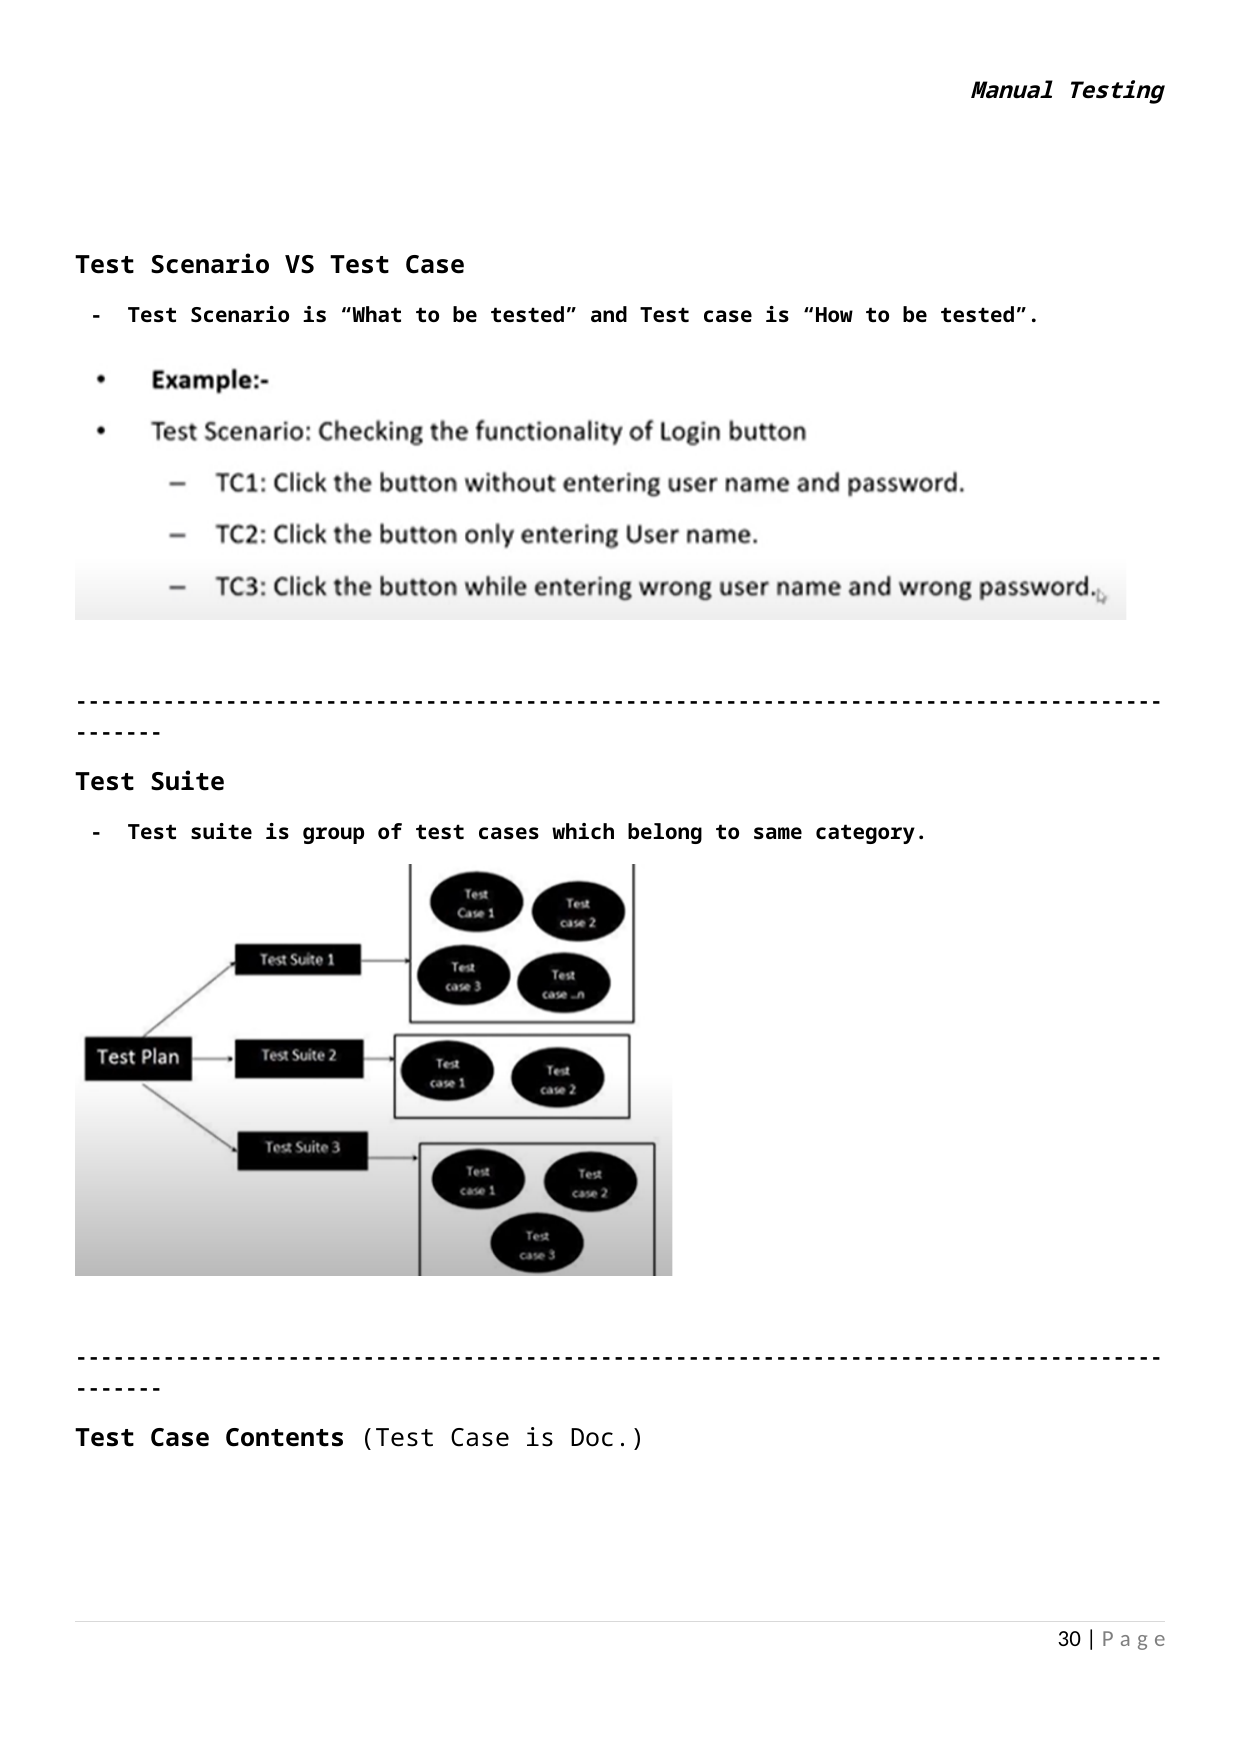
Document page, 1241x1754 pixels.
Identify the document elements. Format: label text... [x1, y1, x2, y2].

picture [75, 864, 673, 1276]
text ---------------------------------------------------------------------------------------------- [75, 686, 1165, 745]
text Test Scenario VS Test Case [75, 247, 1165, 281]
list Test Scenario is “What to be tested” and Test case is “How to be tested”. [90, 300, 1165, 329]
picture [75, 347, 1127, 620]
text Test Suite [75, 764, 1165, 798]
text ---------------------------------------------------------------------------------------------- [75, 1342, 1165, 1401]
text Test Case Contents (Test Case is Doc.) [75, 1420, 1165, 1454]
list Test suite is group of test cases which belong to same category. [90, 817, 1165, 846]
